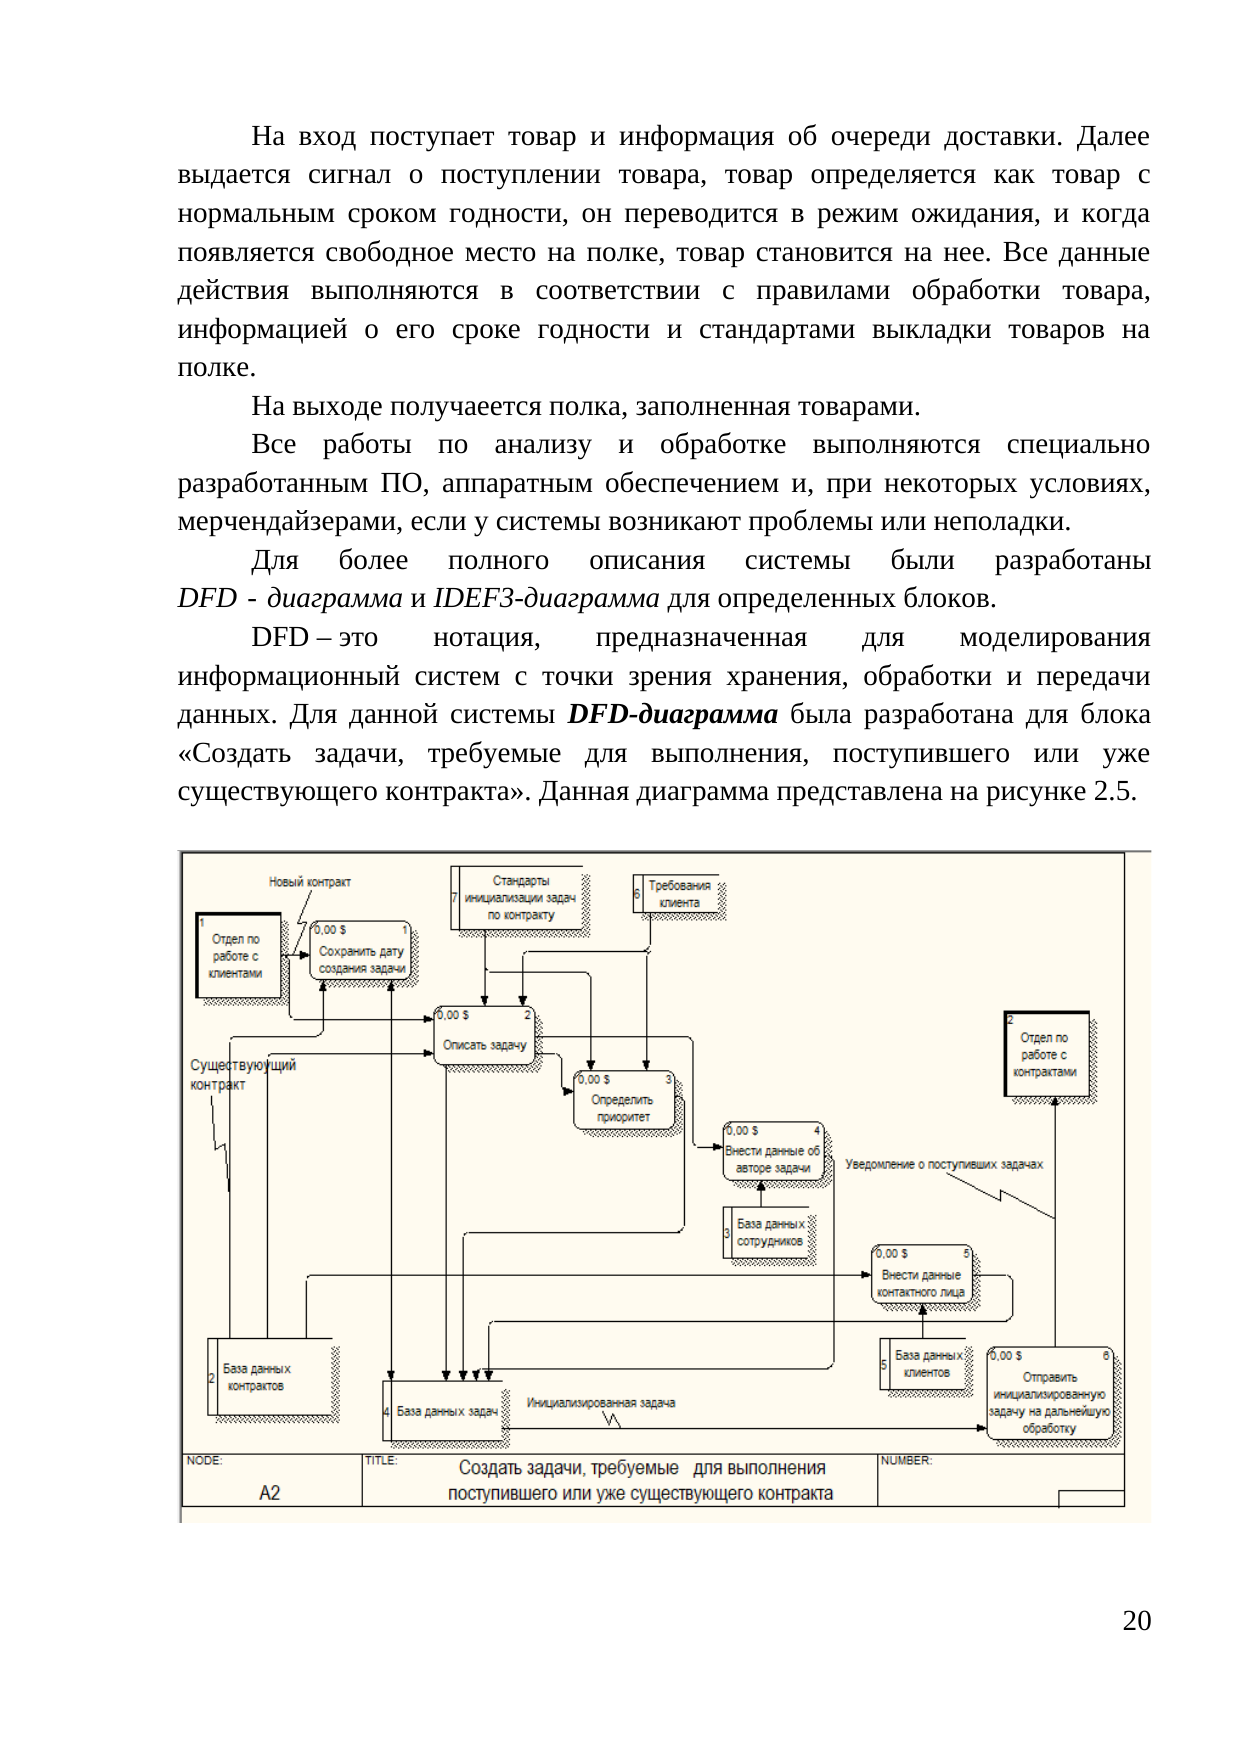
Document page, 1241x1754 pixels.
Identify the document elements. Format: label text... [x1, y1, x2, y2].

text На вход поступает товар и информация об очереди доставки. Далее выдается сигнал о поступлении товара, товар определяется как товар с нормальным сроком годности, он переводится в режим ожидания, и когда появляется свободное место на полке, товар становится на нее. Все данные действия выполняются в соответствии с правилами обработки товара, информацией о его сроке годности и стандартами выкладки товаров на полке. [177, 118, 1152, 383]
text DFD – это нотация, предназначенная для моделирования информационный систем с точки зрения хранения, обработки и передачи данных. Для данной системы DFD-диаграмма была разработана для блока «Создать задачи, требуемые для выполнения, поступившего или уже существующего контракта». Данная диаграмма представлена на рисунке 2.5. [177, 619, 1152, 807]
text Для более полного описания системы были разработаны DFD - диаграмма и IDEF3-диаграмма для определенных блоков. [177, 542, 1152, 614]
text Все работы по анализу и обработке выполняются специально разработанным ПО, аппаратным обеспечением и, при некоторых условиях, мерчендайзерами, если у системы возникают проблемы или неполадки. [177, 426, 1152, 537]
text На выходе получаеется полка, заполненная товарами. [177, 388, 1152, 421]
picture [177, 850, 1152, 1523]
